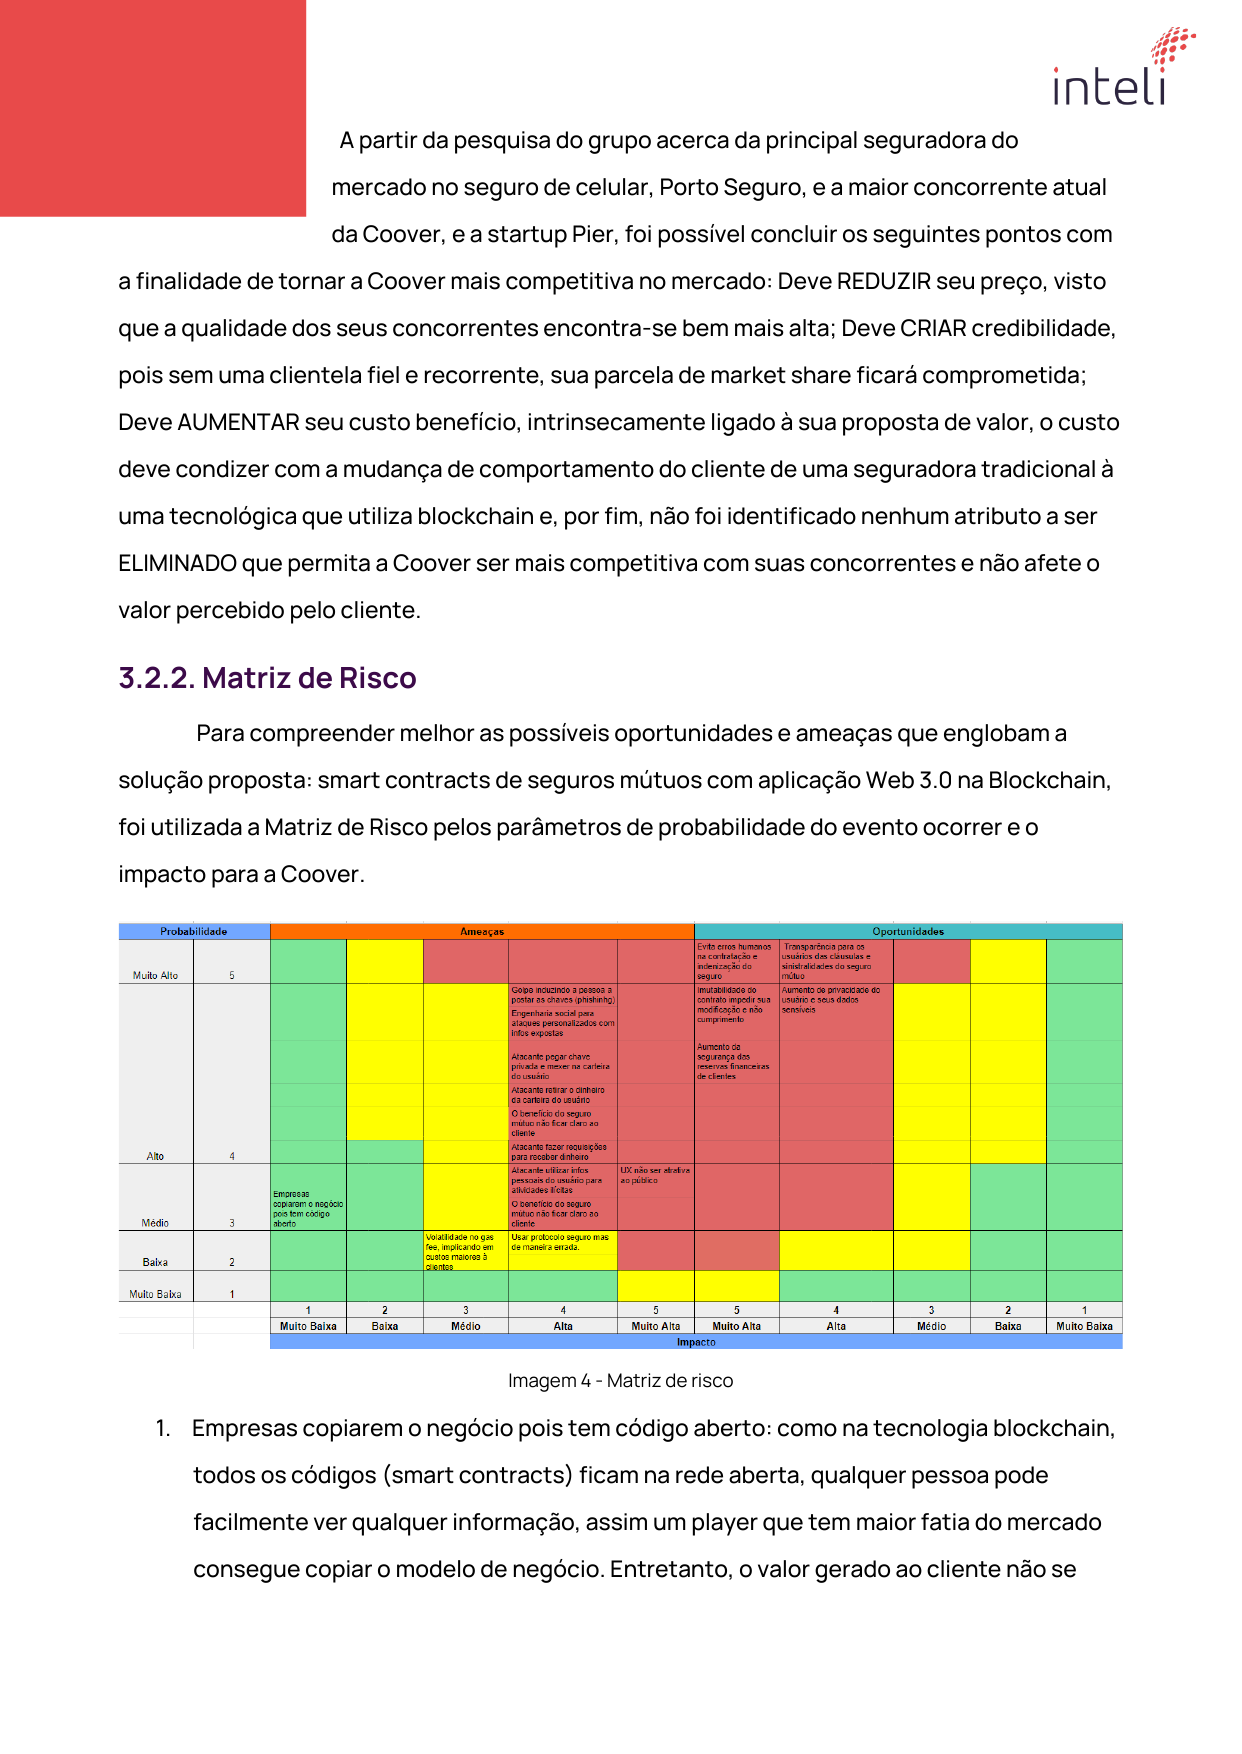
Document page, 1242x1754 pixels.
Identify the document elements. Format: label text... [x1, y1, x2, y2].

picture [118, 921, 1123, 1349]
text Imagem 4 - Matriz de risco [118, 1368, 1123, 1393]
picture [0, 0, 307, 217]
picture [1054, 27, 1197, 105]
text A partir da pesquisa do grupo acerca da principal seguradora do mercado no seguro de celular, Porto Seguro, e a maior concorrente atual da Coover, e a startup Pier, foi possível concluir os seguintes pontos com a finalidade de tornar a Coover mais competitiva no mercado: Deve REDUZIR seu preço, visto que a qualidade dos seus concorrentes encontra-se bem mais alta; Deve CRIAR credibilidade, pois sem uma clientela fiel e recorrente, sua parcela de market share ficará comprometida; Deve AUMENTAR seu custo benefício, intrinsecamente ligado à sua proposta de valor, o custo deve condizer com a mudança de comportamento do cliente de uma seguradora tradicional à uma tecnológica que utiliza blockchain e, por fim, não foi identificado nenhum atributo a ser ELIMINADO que permita a Coover ser mais competitiva com suas concorrentes e não afete o valor percebido pelo cliente. [118, 124, 1123, 625]
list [156, 1412, 1123, 1584]
text Para compreender melhor as possíveis oportunidades e ameaças que englobam a solução proposta: smart contracts de seguros mútuos com aplicação Web 3.0 na Blockchain, foi utilizada a Matriz de Risco pelos parâmetros de probabilidade do evento ocorrer e o impacto para a Coover. [118, 717, 1123, 889]
subtitle 3.2.2. Matriz de Risco [118, 657, 1123, 697]
